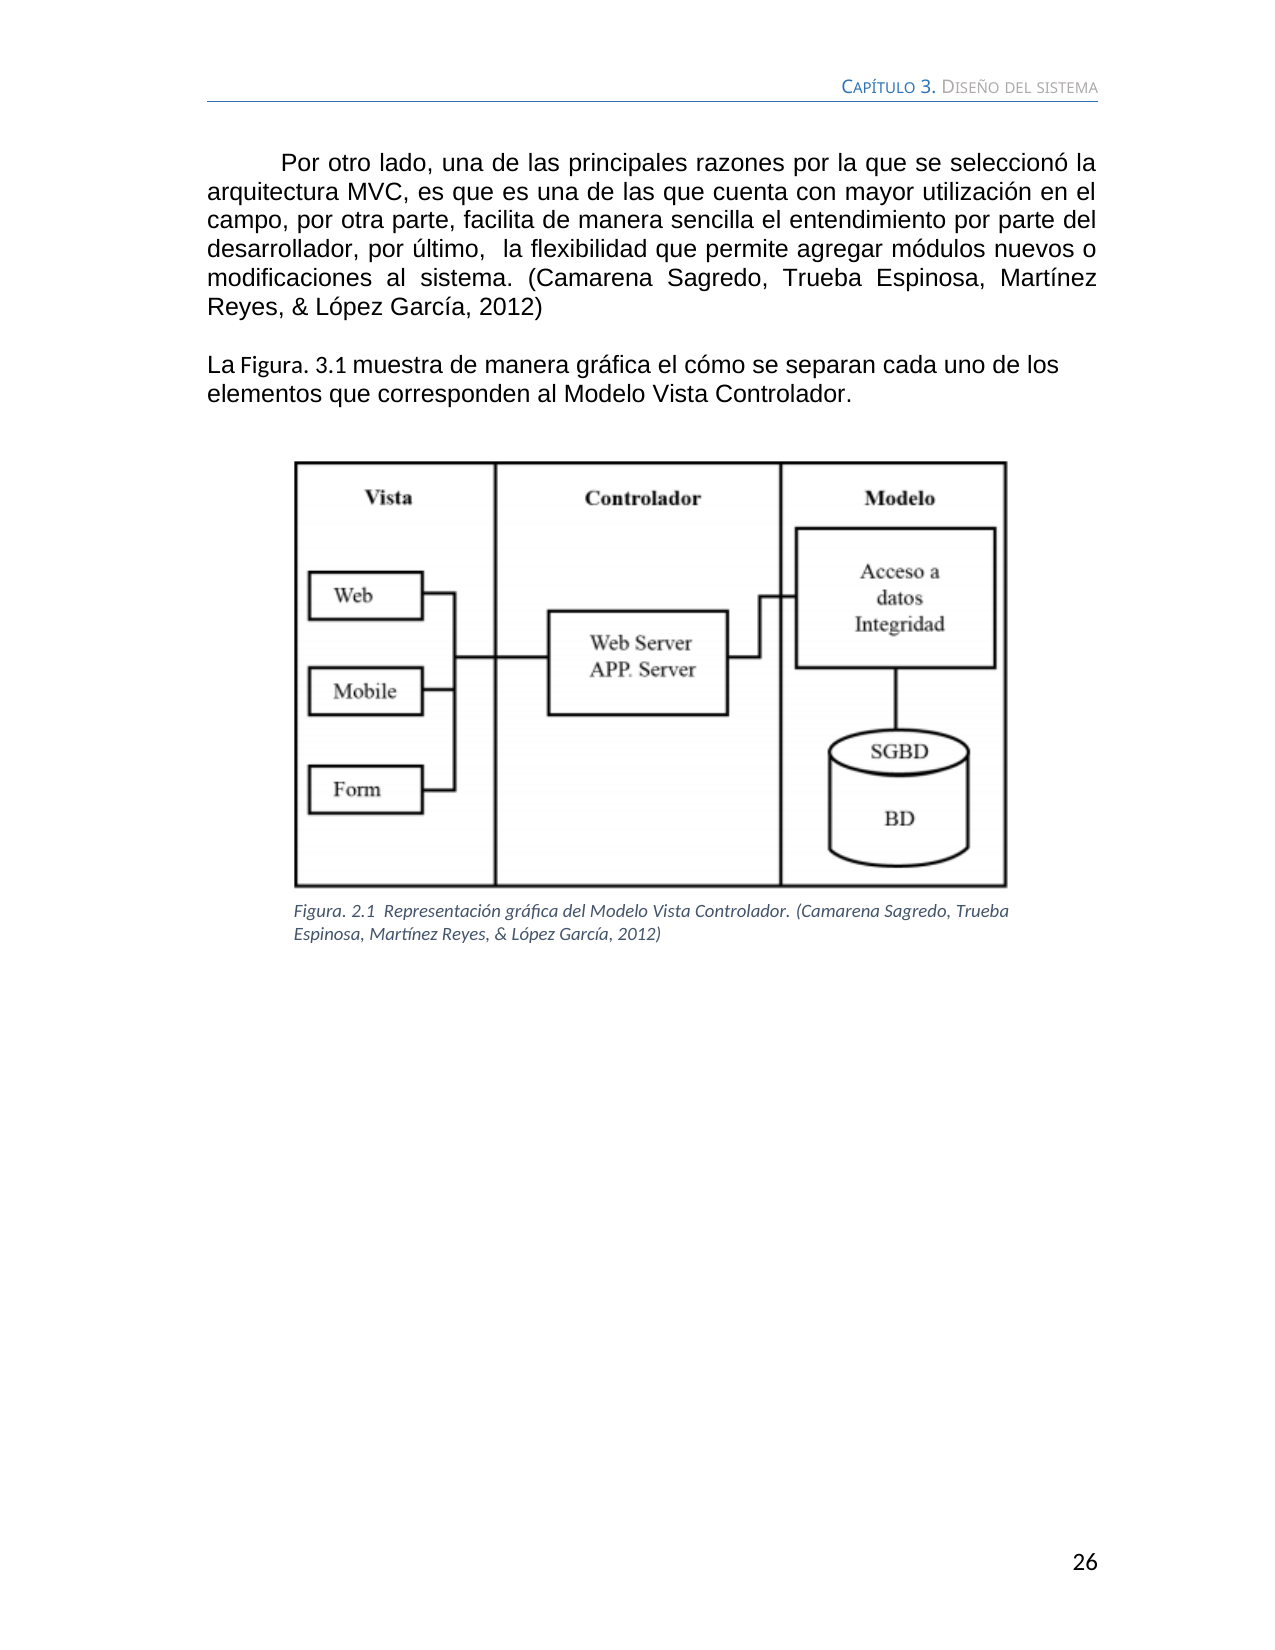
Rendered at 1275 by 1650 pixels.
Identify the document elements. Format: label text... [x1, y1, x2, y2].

text elementos que corresponden al Modelo Vista Controlador. [207, 379, 1098, 408]
text La Figura. 3.1 muestra de manera gráfica el cómo se separan cada uno de los [207, 349, 1098, 379]
picture [293, 460, 1011, 890]
text Por otro lado, una de las principales razones por la que se seleccionó la arquitectura MVC, es que es una de las que cuenta con mayor utilización en el campo, por otra parte, facilita de manera sencilla el entendimiento por parte del desarrollador, por último, la flexibilidad que permite agregar módulos nuevos o modificaciones al sistema. [207, 148, 1098, 320]
